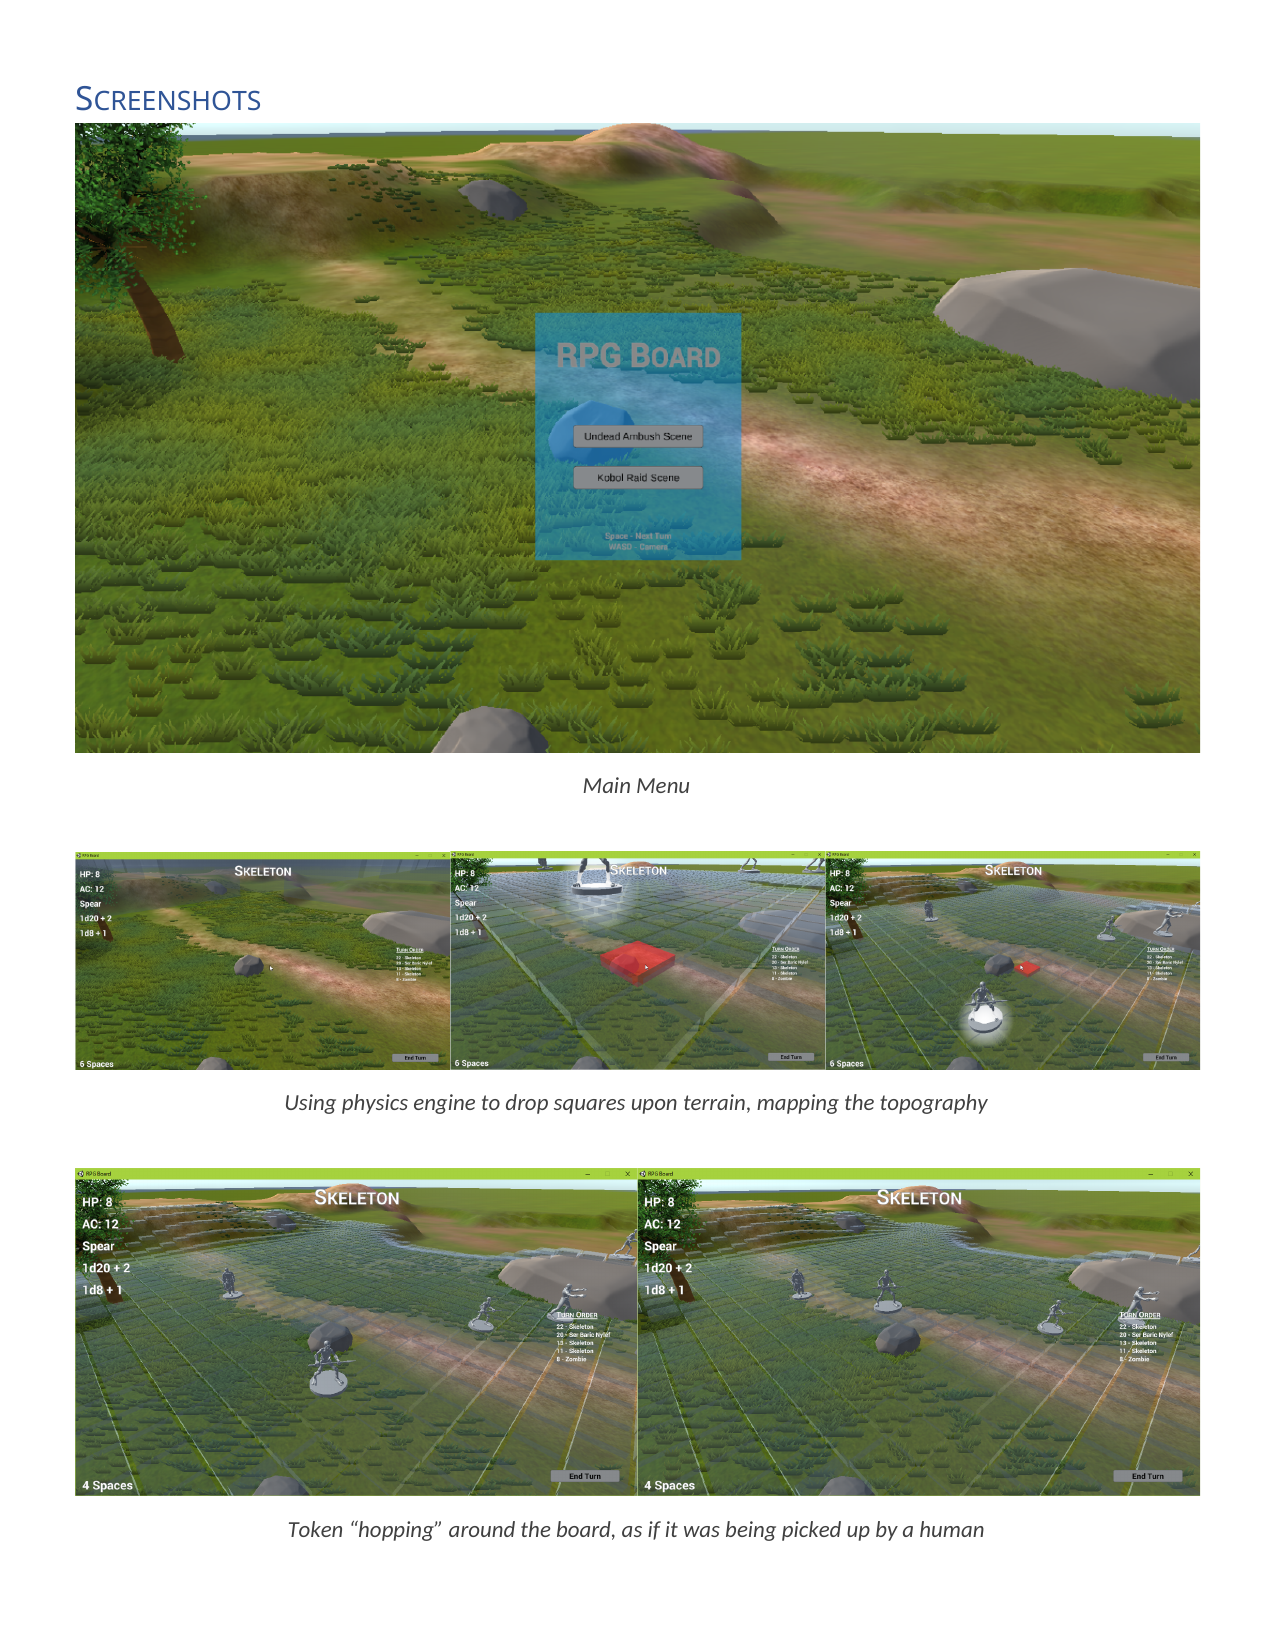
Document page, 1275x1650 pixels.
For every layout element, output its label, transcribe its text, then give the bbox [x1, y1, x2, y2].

picture [75, 123, 1200, 753]
text Main Menu [165, 771, 1110, 799]
subtitle Screenshots [75, 75, 1200, 120]
text Using physics engine to drop squares upon terrain, mapping the topography [165, 1088, 1110, 1116]
picture [75, 851, 1200, 1070]
picture [75, 1168, 1200, 1496]
text Token “hopping” around the board, as if it was being picked up by a human [165, 1515, 1110, 1543]
